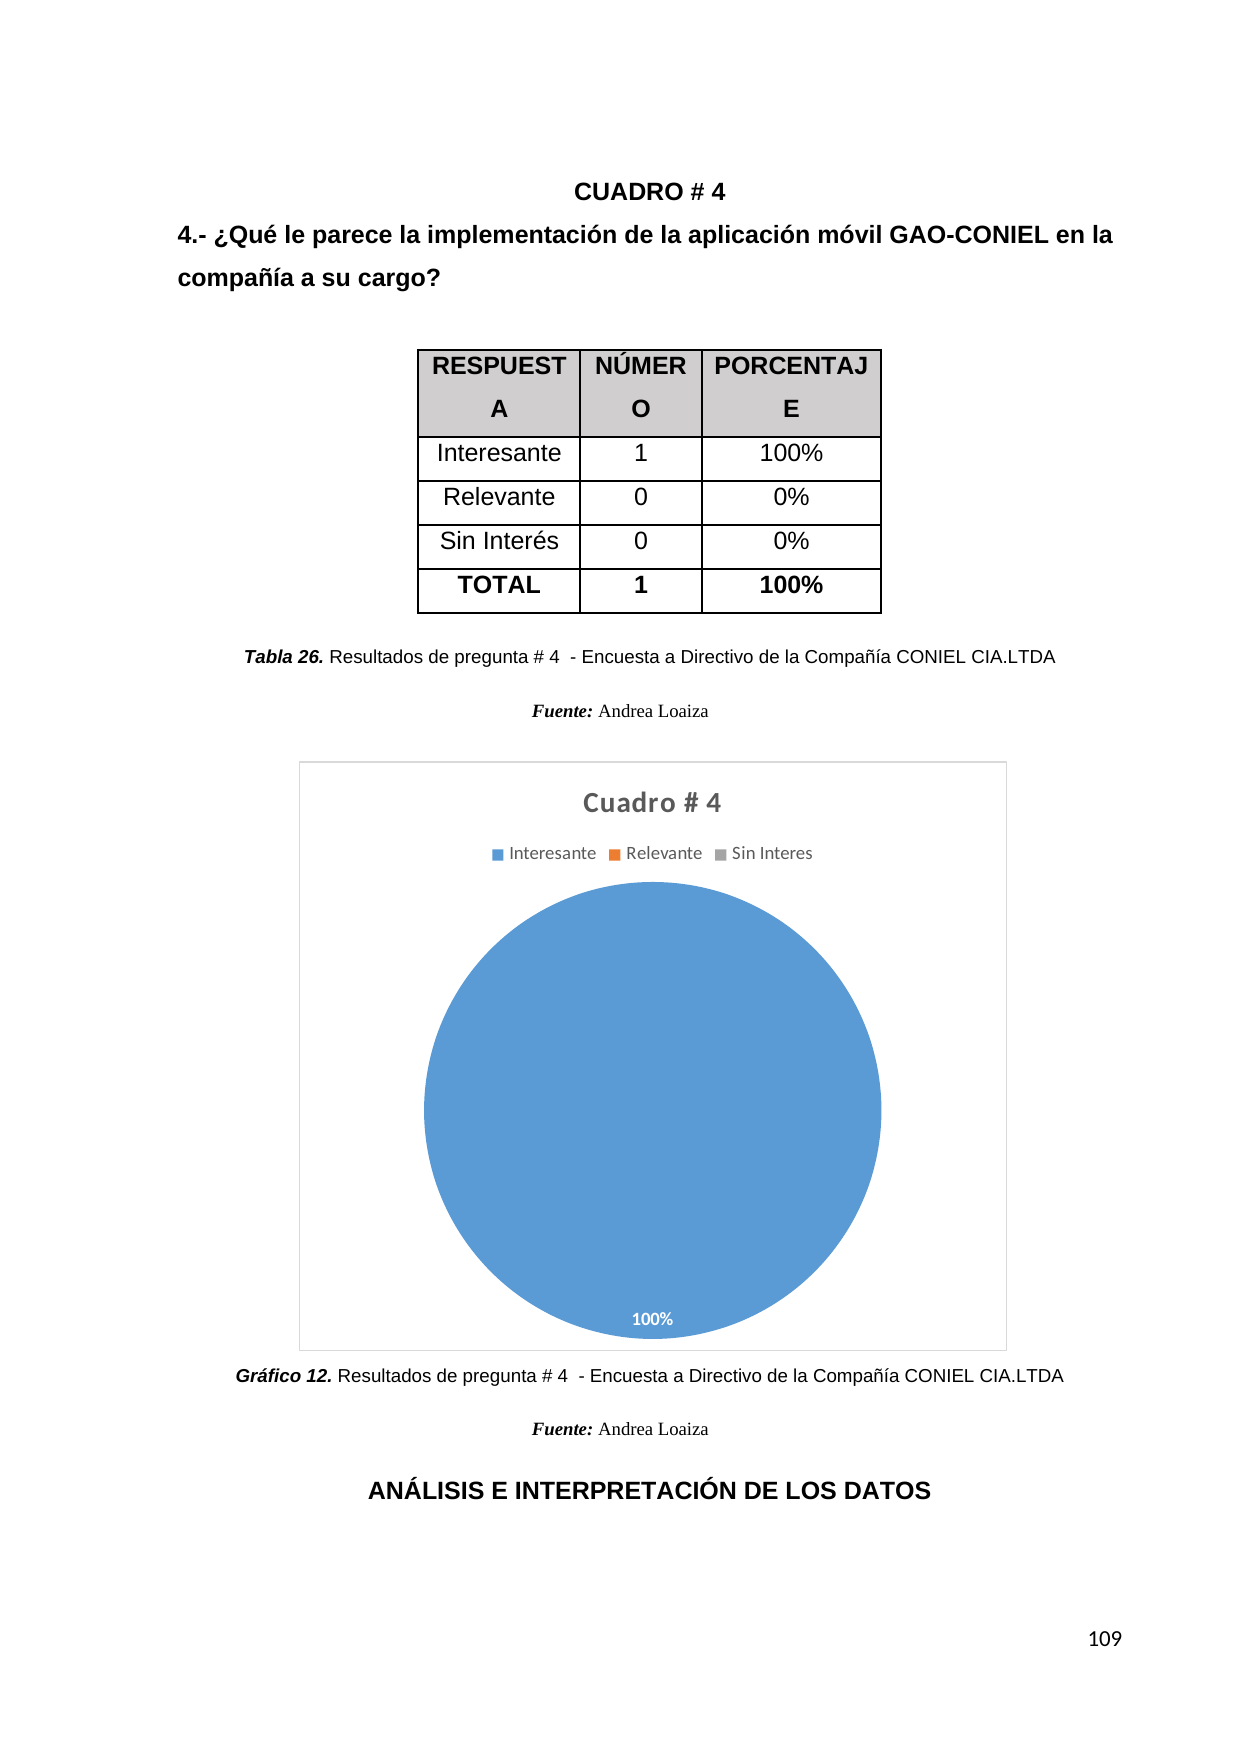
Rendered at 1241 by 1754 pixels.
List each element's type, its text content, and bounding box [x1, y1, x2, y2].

text 4.- ¿Qué le parece la implementación de la aplicación móvil GAO-CONIEL en la compañía a su cargo? [177, 220, 1122, 292]
table_header PORCENTAJE [703, 351, 880, 436]
text ANÁLISIS E INTERPRETACIÓN DE LOS DATOS [177, 1476, 1122, 1505]
table_cell 0% [703, 482, 880, 524]
table_cell 1 [581, 438, 701, 480]
table_cell 100% [703, 438, 880, 480]
table_header RESPUESTA [419, 351, 579, 436]
table_cell 0 [581, 526, 701, 568]
table_cell 0% [703, 526, 880, 568]
table_header NÚMERO [581, 351, 701, 436]
table_cell Relevante [419, 482, 579, 524]
table_cell 1 [581, 570, 701, 612]
table_cell Sin Interés [419, 526, 579, 568]
table_cell TOTAL [419, 570, 579, 612]
text CUADRO # 4 [177, 177, 1122, 206]
table_cell 0 [581, 482, 701, 524]
table_cell Interesante [419, 438, 579, 480]
text Gráfico 12. Resultados de pregunta # 4 - Encuesta a Directivo de la Compañía CONIEL CIA.LTDA [177, 1365, 1122, 1386]
table_cell 100% [703, 570, 880, 612]
